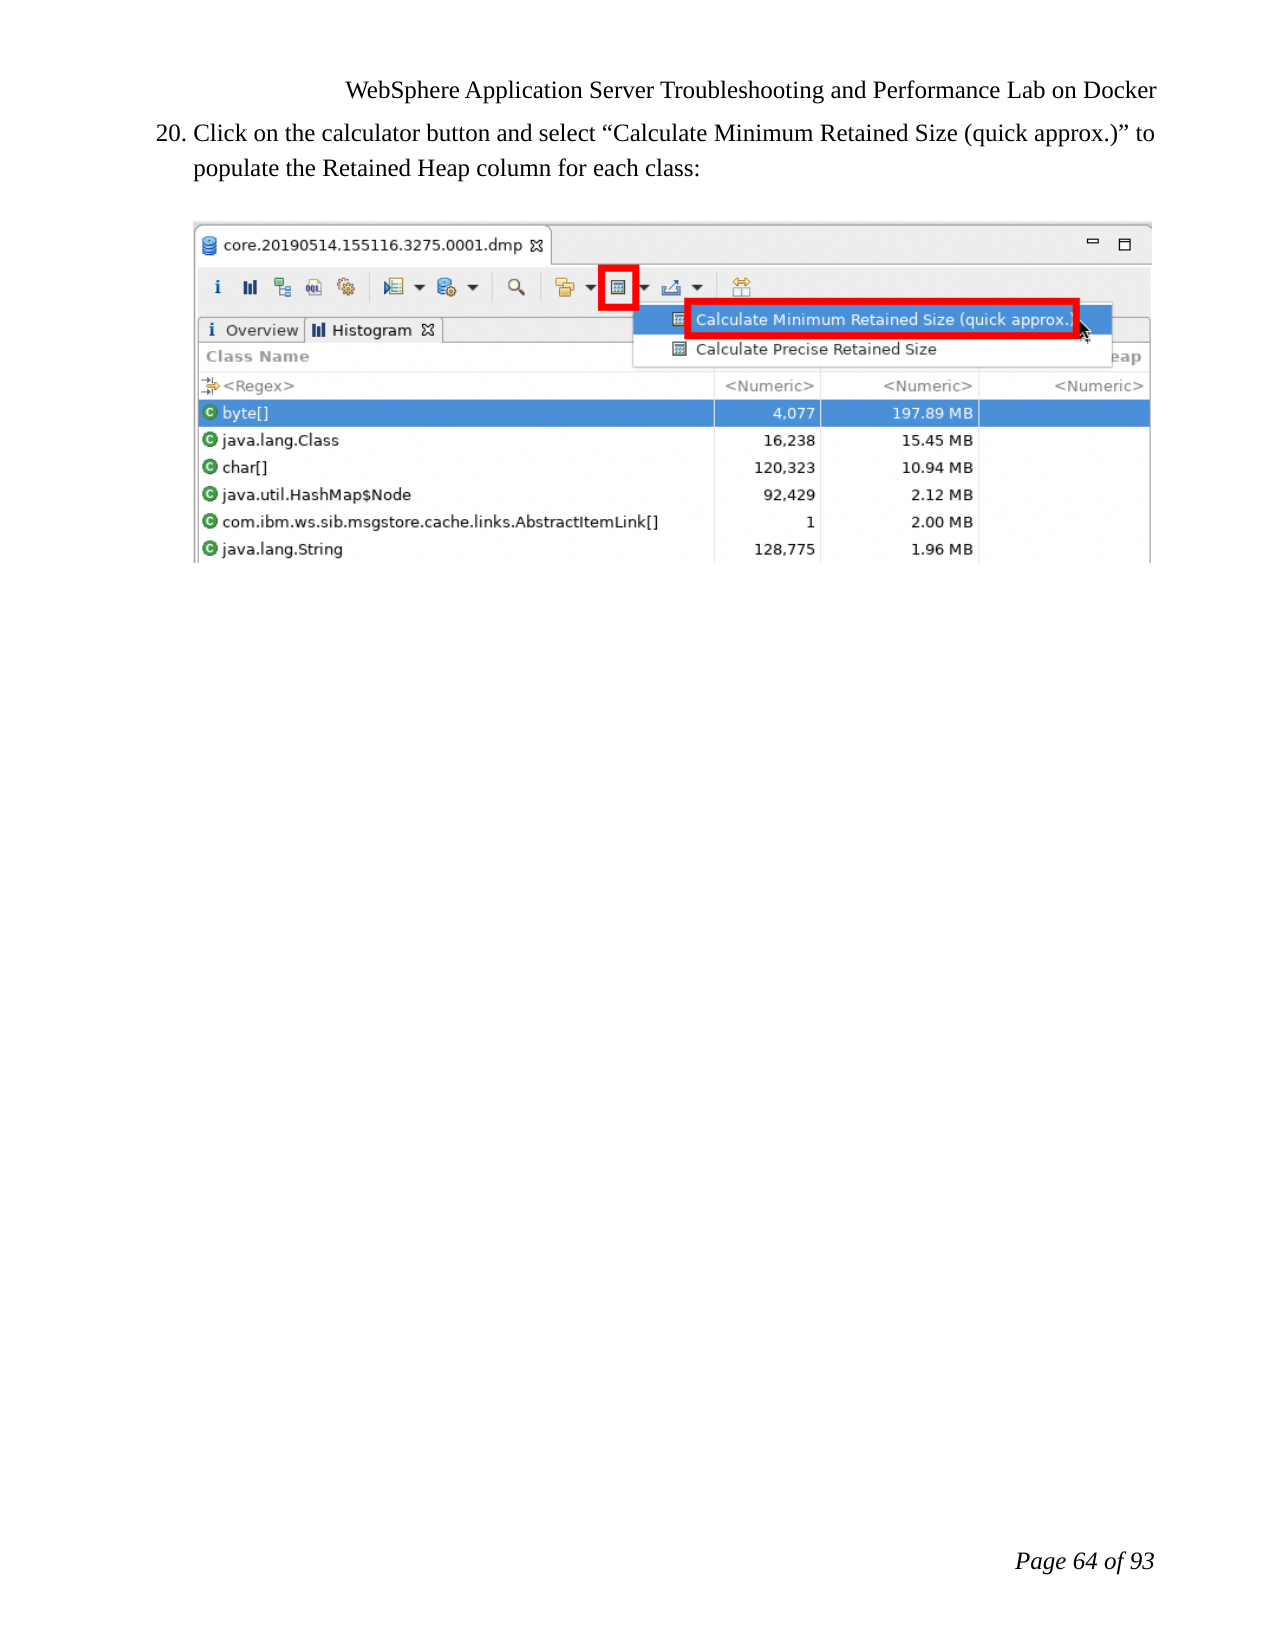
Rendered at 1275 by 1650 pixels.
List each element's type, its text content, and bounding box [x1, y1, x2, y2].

picture [193, 221, 1152, 563]
